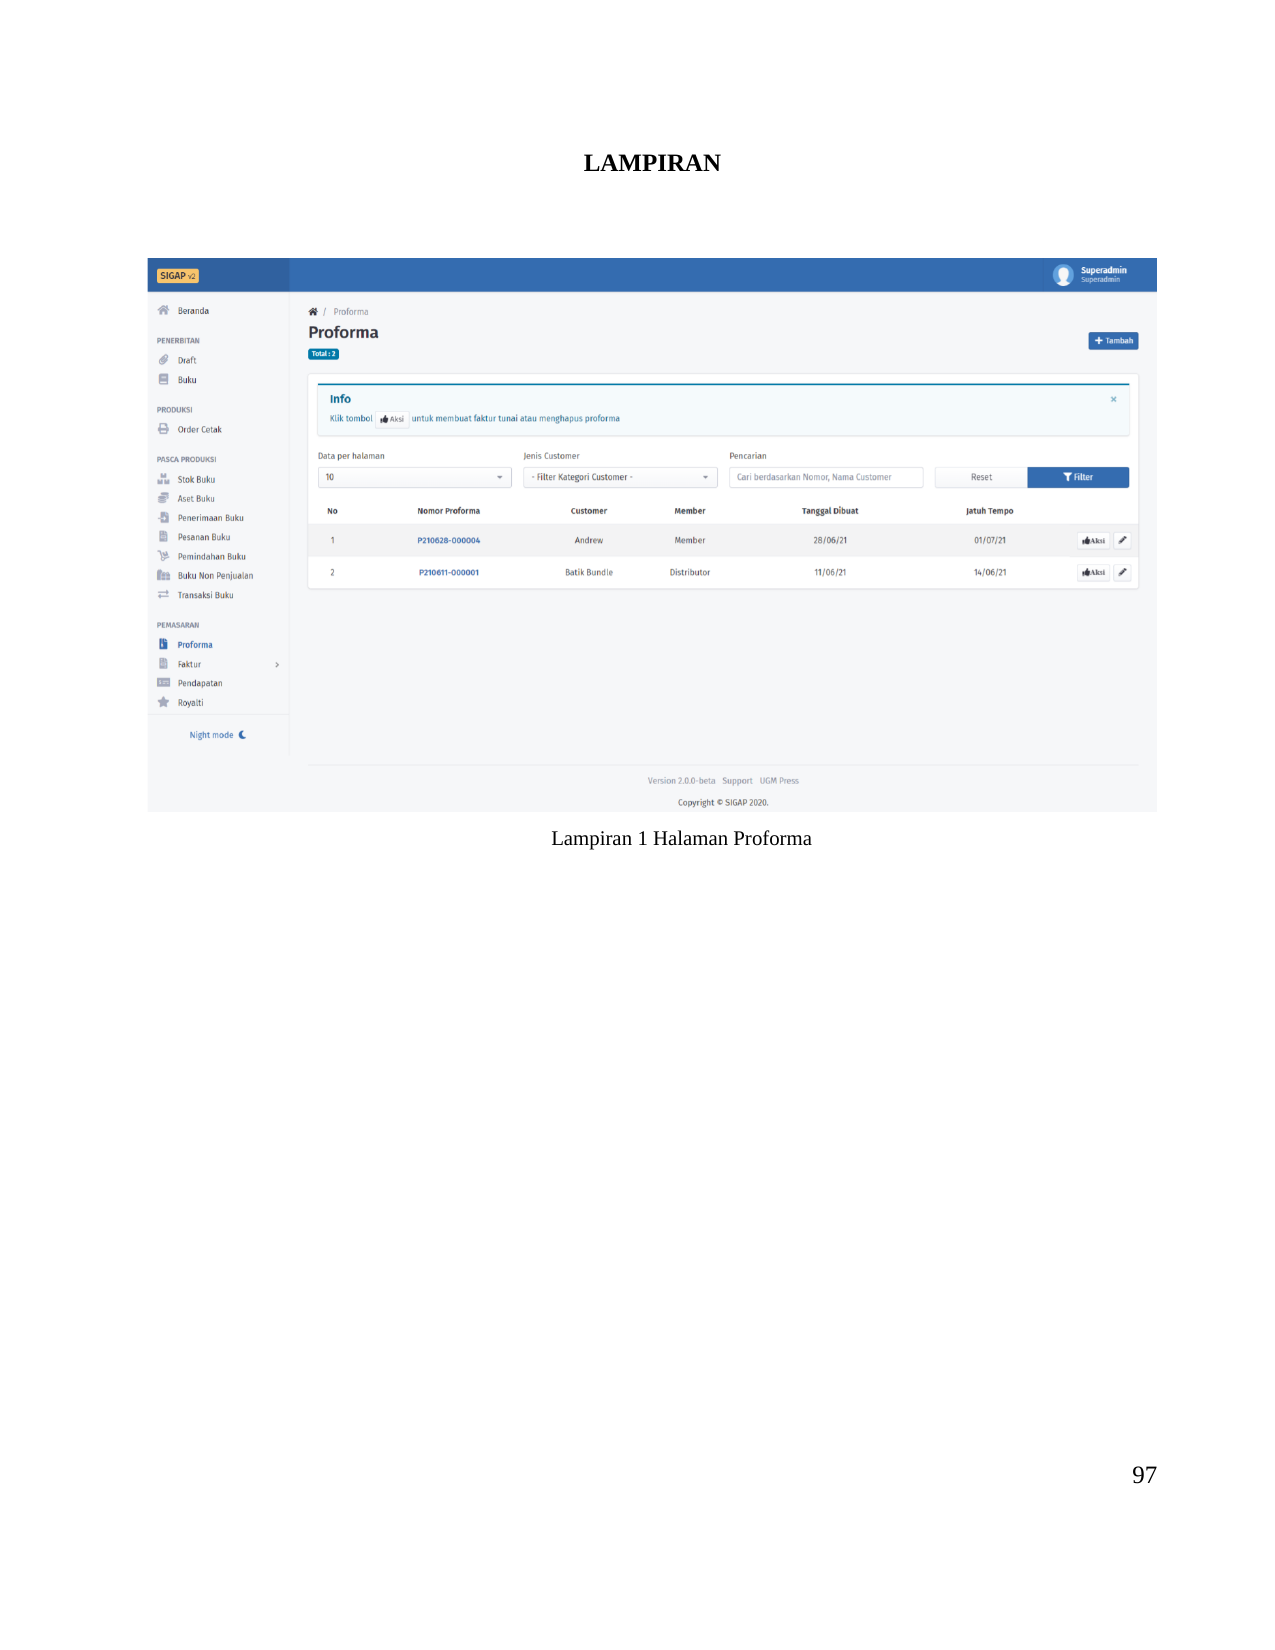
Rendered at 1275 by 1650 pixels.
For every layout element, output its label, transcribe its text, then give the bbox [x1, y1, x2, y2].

text Lampiran 1 Halaman Proforma [148, 826, 1157, 850]
picture [147, 258, 1157, 812]
text LAMPIRAN [148, 148, 1157, 176]
